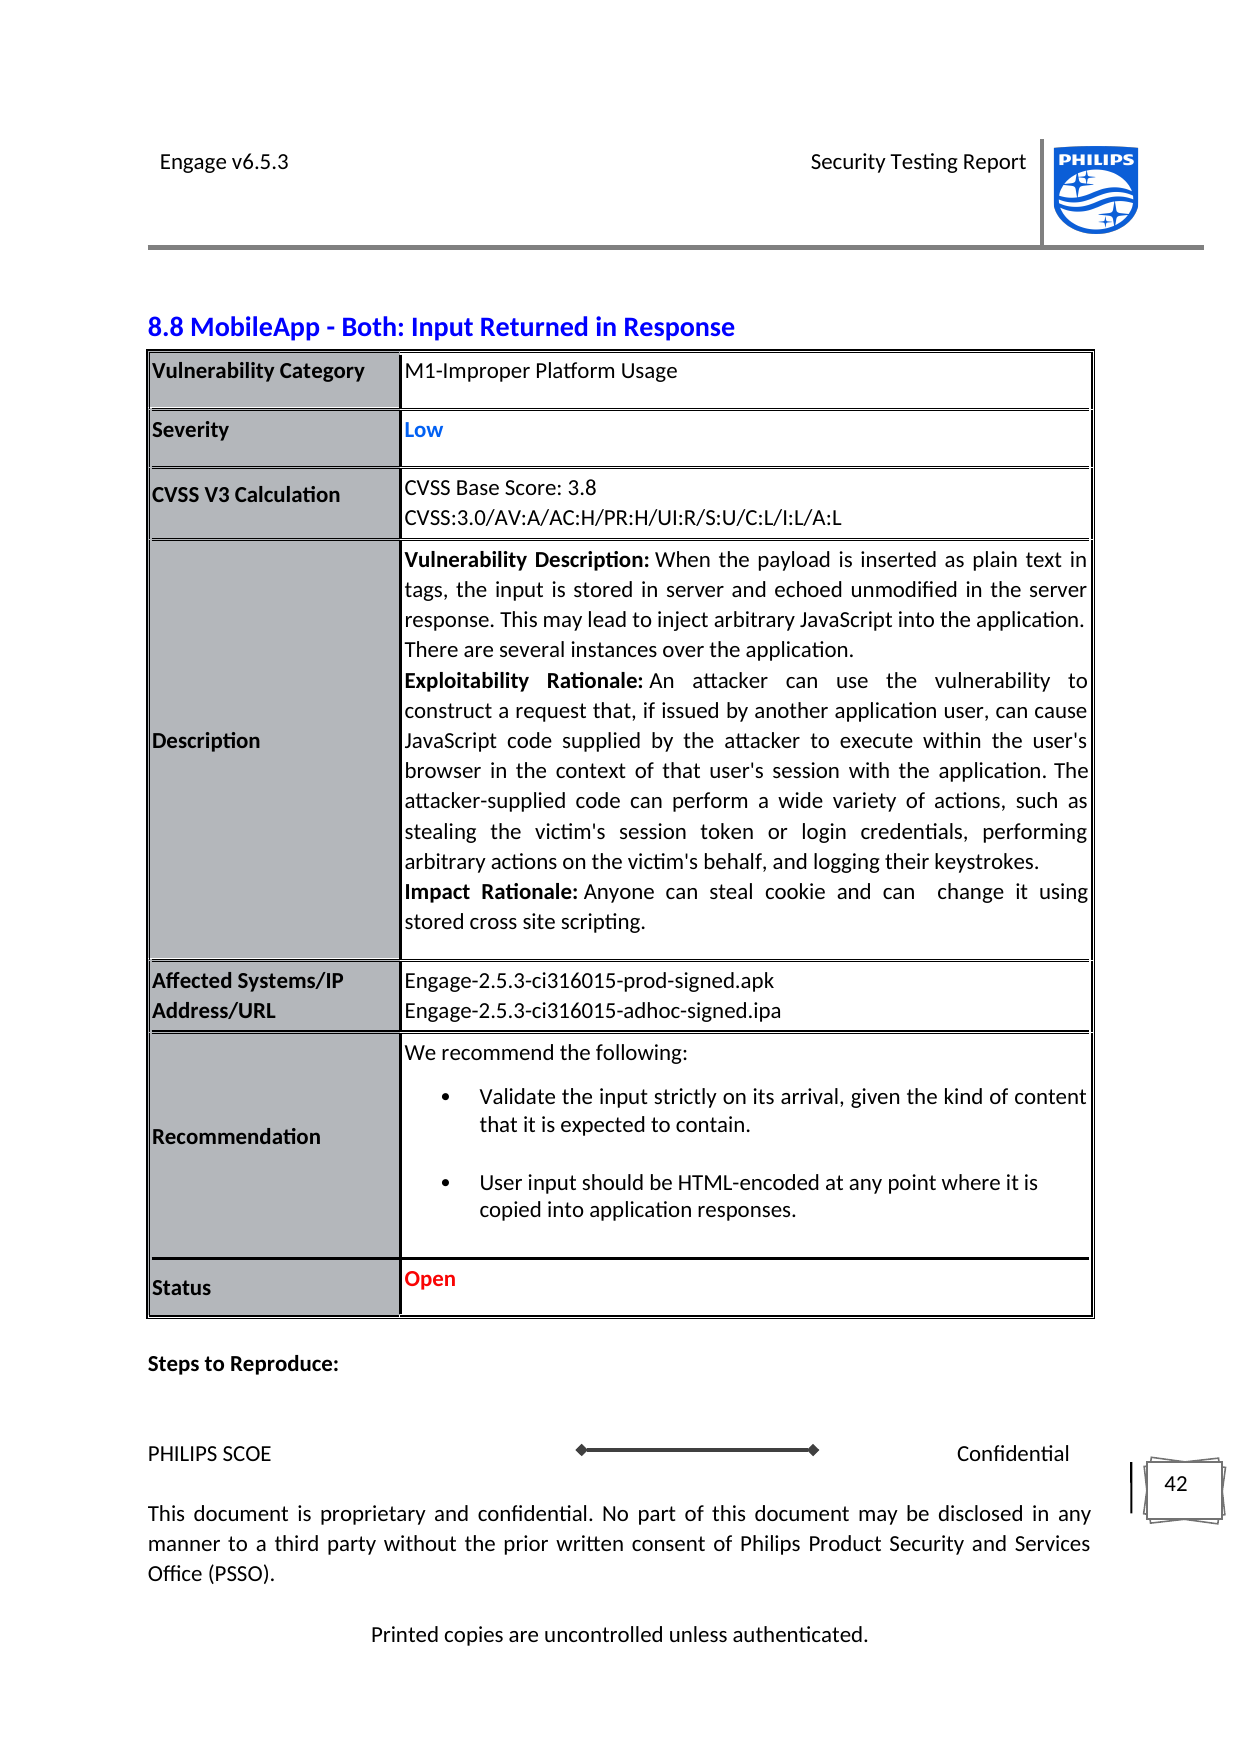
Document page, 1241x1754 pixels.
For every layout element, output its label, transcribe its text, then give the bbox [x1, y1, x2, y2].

table_cell CVSS Base Score: 3.8 CVSS:3.0/AV:A/AC:H/PR:H/UI:R/S:U/C:L/I:L/A:L [400, 466, 1093, 538]
table_cell Low [402, 408, 1092, 466]
table_cell Engage-2.5.3-ci316015-prod-signed.apk Engage-2.5.3-ci316015-adhoc-signed.ipa [402, 959, 1092, 1030]
table_cell CVSS V3 Calculation [148, 466, 400, 538]
table_cell Recommendation [150, 1030, 399, 1257]
table_cell We recommend the following: Validate the input strictly on its arrival, given the kind of content that it is expected to contain. User input should be HTML-encoded at any point where it is copied into application responses. [402, 1030, 1092, 1257]
table_header Vulnerability Category [150, 351, 400, 407]
table_cell Vulnerability Description: When the payload is inserted as plain text in tags, the input is stored in server and echoed unmodified in the server response. This may lead to inject arbitrary JavaScript into the application. There are several instances over the application. Exploitability Rationale: An attacker can use the vulnerability to construct a request that, if issued by another application user, can cause JavaScript code supplied by the attacker to execute within the user's browser in the context of that user's session with the application. The attacker-supplied code can perform a wide variety of actions, such as stealing the victim's session token or login credentials, performing arbitrary actions on the victim's behalf, and logging their keystrokes. Impact Rationale: Anyone can steal cookie and can change it using stored cross site scripting. [400, 538, 1093, 958]
table_cell Status [150, 1257, 400, 1315]
picture [1053, 146, 1139, 234]
subtitle 8.8 MobileApp - Both: Input Returned in Response [148, 309, 1093, 343]
table_cell Affected Systems/IP Address/URL [150, 959, 399, 1030]
table_cell Open [400, 1257, 1091, 1315]
table_header M1-Improper Platform Usage [400, 353, 1091, 407]
text Steps to Reproduce: [148, 1319, 1093, 1377]
table_cell Severity [150, 408, 399, 466]
table_cell Description [148, 538, 400, 958]
